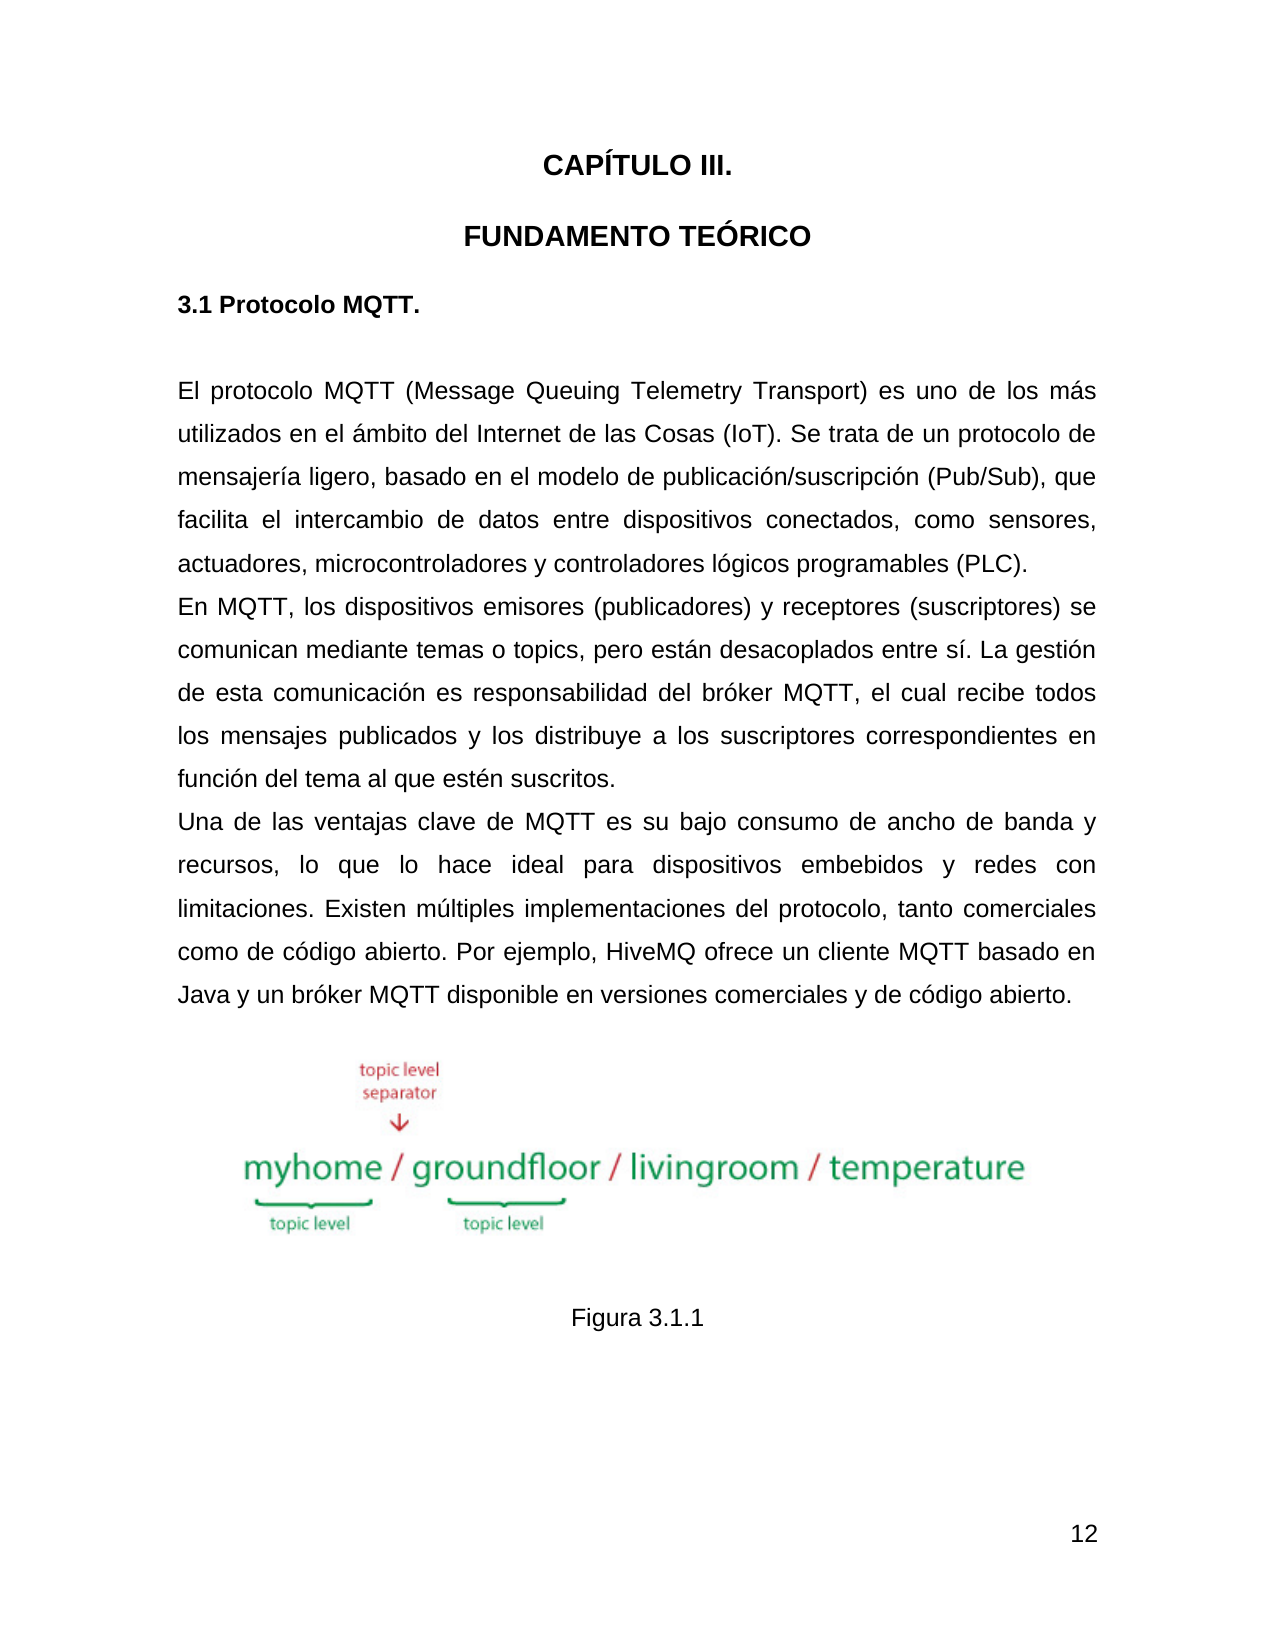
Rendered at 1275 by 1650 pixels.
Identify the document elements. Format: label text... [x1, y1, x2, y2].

text 3.1 Protocolo MQTT. [177, 290, 1098, 319]
list FUNDAMENTO TEÓRICO [177, 219, 1098, 252]
text El protocolo MQTT (Message Queuing Telemetry Transport) es uno de los más utilizados en el ámbito del Internet de las Cosas (IoT). Se trata de un protocolo de mensajería ligero, basado en el modelo de publicación/suscripción (Pub/Sub), que facilita el intercambio de datos entre dispositivos conectados, como sensores, actuadores, microcontroladores y controladores lógicos programables (PLC). [177, 376, 1098, 577]
text En MQTT, los dispositivos emisores (publicadores) y receptores (suscriptores) se comunican mediante temas o topics, pero están desacoplados entre sí. La gestión de esta comunicación es responsabilidad del bróker MQTT, el cual recibe todos los mensajes publicados y los distribuye a los suscriptores correspondientes en función del tema al que estén suscritos. [177, 592, 1098, 793]
list CAPÍTULO III. [177, 148, 1098, 181]
text Una de las ventajas clave de MQTT es su bajo consumo de ancho de banda y recursos, lo que lo hace ideal para dispositivos embebidos y redes con limitaciones. Existen múltiples implementaciones del protocolo, tanto comerciales como de código abierto. Por ejemplo, HiveMQ ofrece un cliente MQTT basado en Java y un bróker MQTT disponible en versiones comerciales y de código abierto. [177, 807, 1098, 1009]
picture [193, 1023, 1083, 1275]
